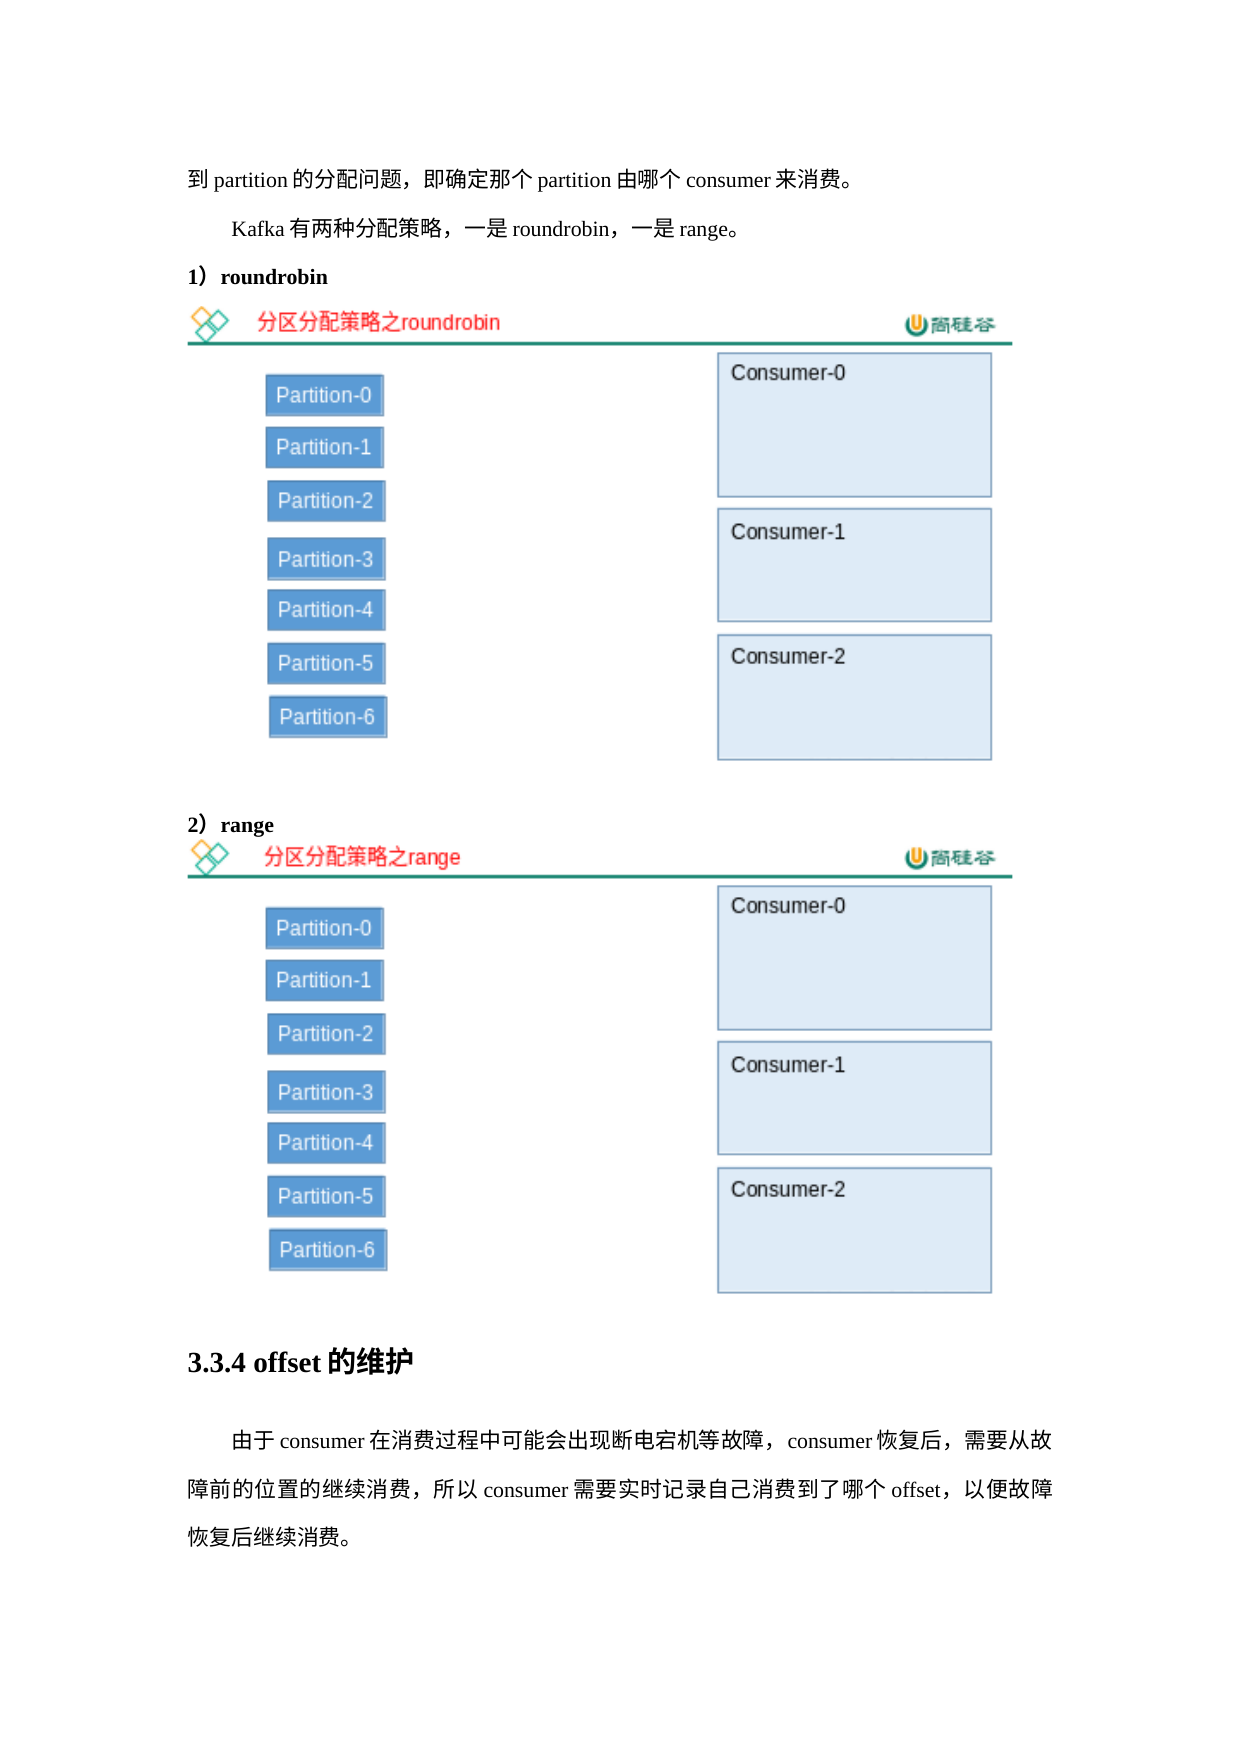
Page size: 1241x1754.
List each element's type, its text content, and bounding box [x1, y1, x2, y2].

text 2）range [187, 807, 1053, 839]
subtitle 3.3.4 offset的维护 [187, 1327, 1053, 1392]
text 由于consumer在消费过程中可能会出现断电宕机等故障，consumer恢复后，需要从故障前的位置的继续消费，所以consumer需要实时记录自己消费到了哪个offset，以便故障恢复后继续消费。 [187, 1422, 1053, 1552]
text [187, 162, 1053, 194]
text 1）roundrobin [187, 259, 1053, 291]
text Kafka有两种分配策略，一是roundrobin，一是range。 [187, 210, 1053, 243]
